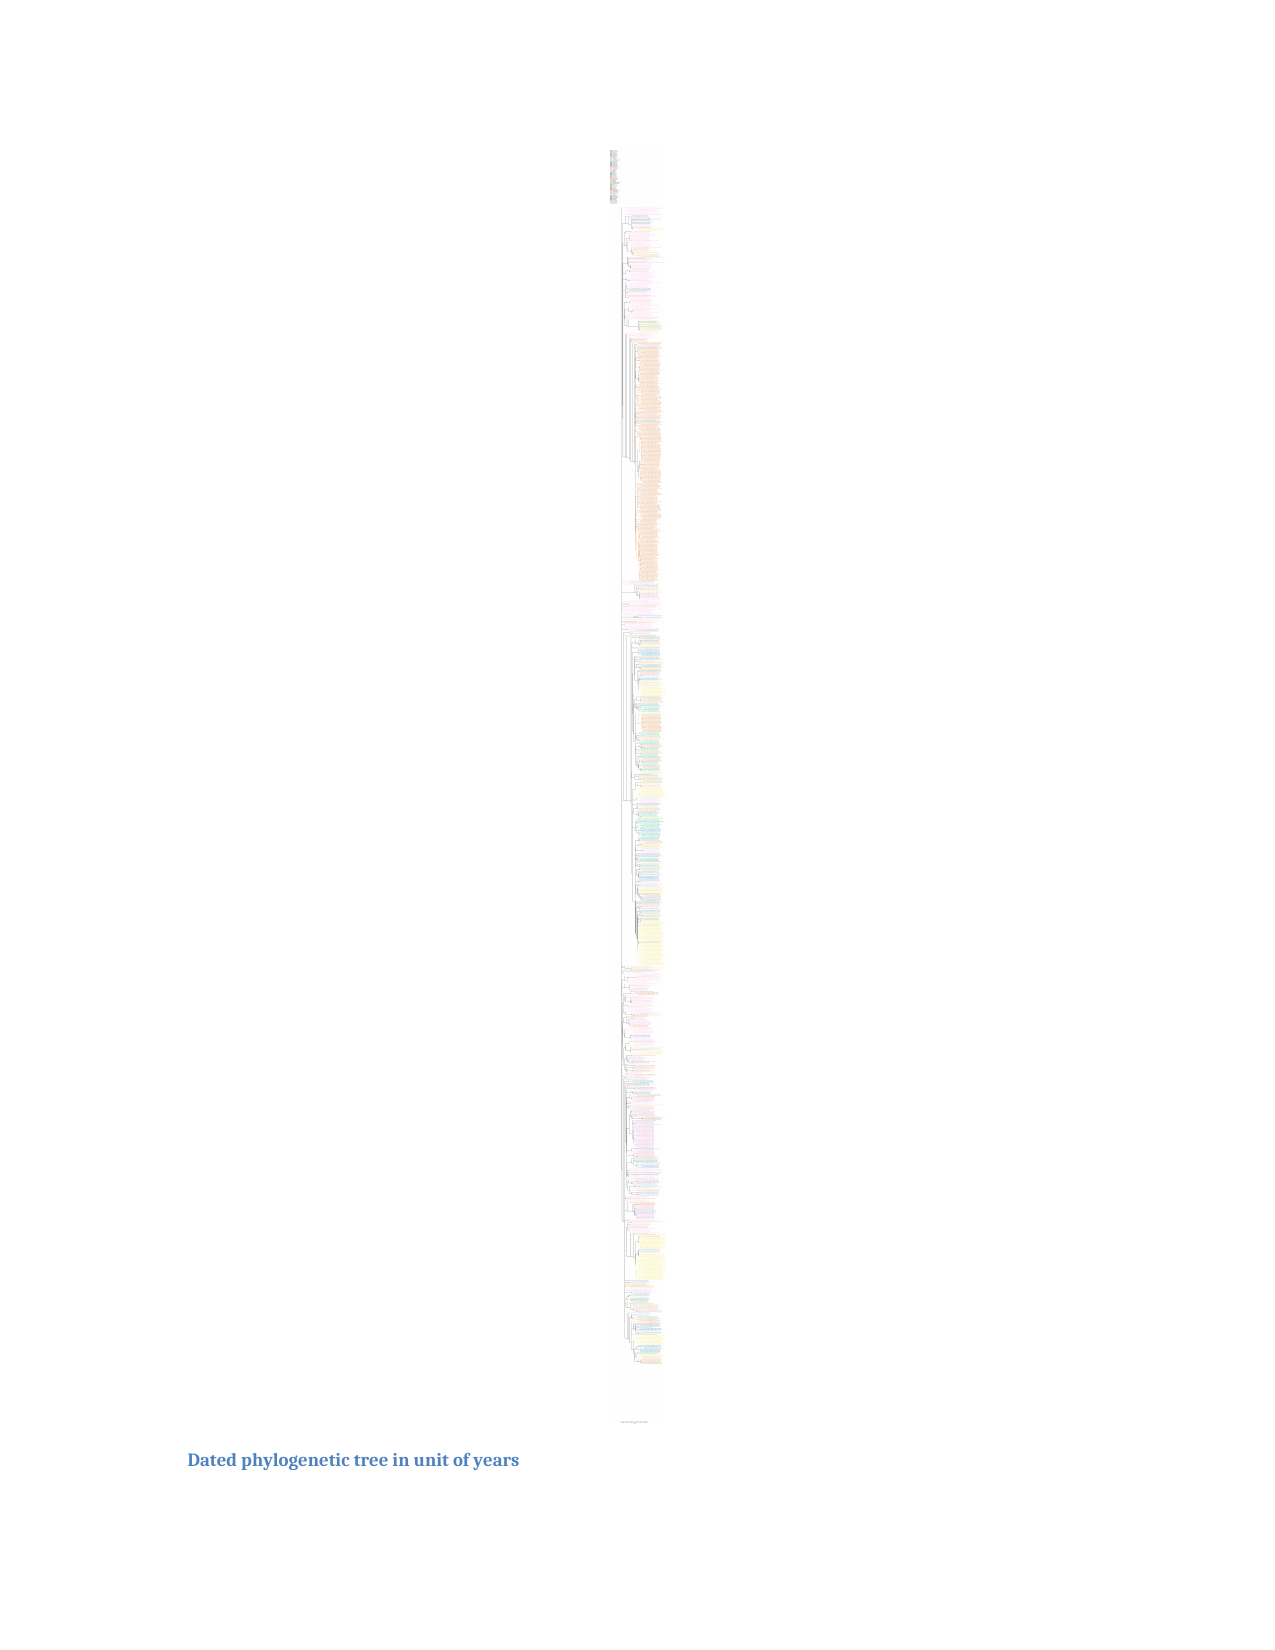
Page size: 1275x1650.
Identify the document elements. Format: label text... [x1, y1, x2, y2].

text Dated phylogenetic tree in unit of years [187, 1450, 1087, 1471]
